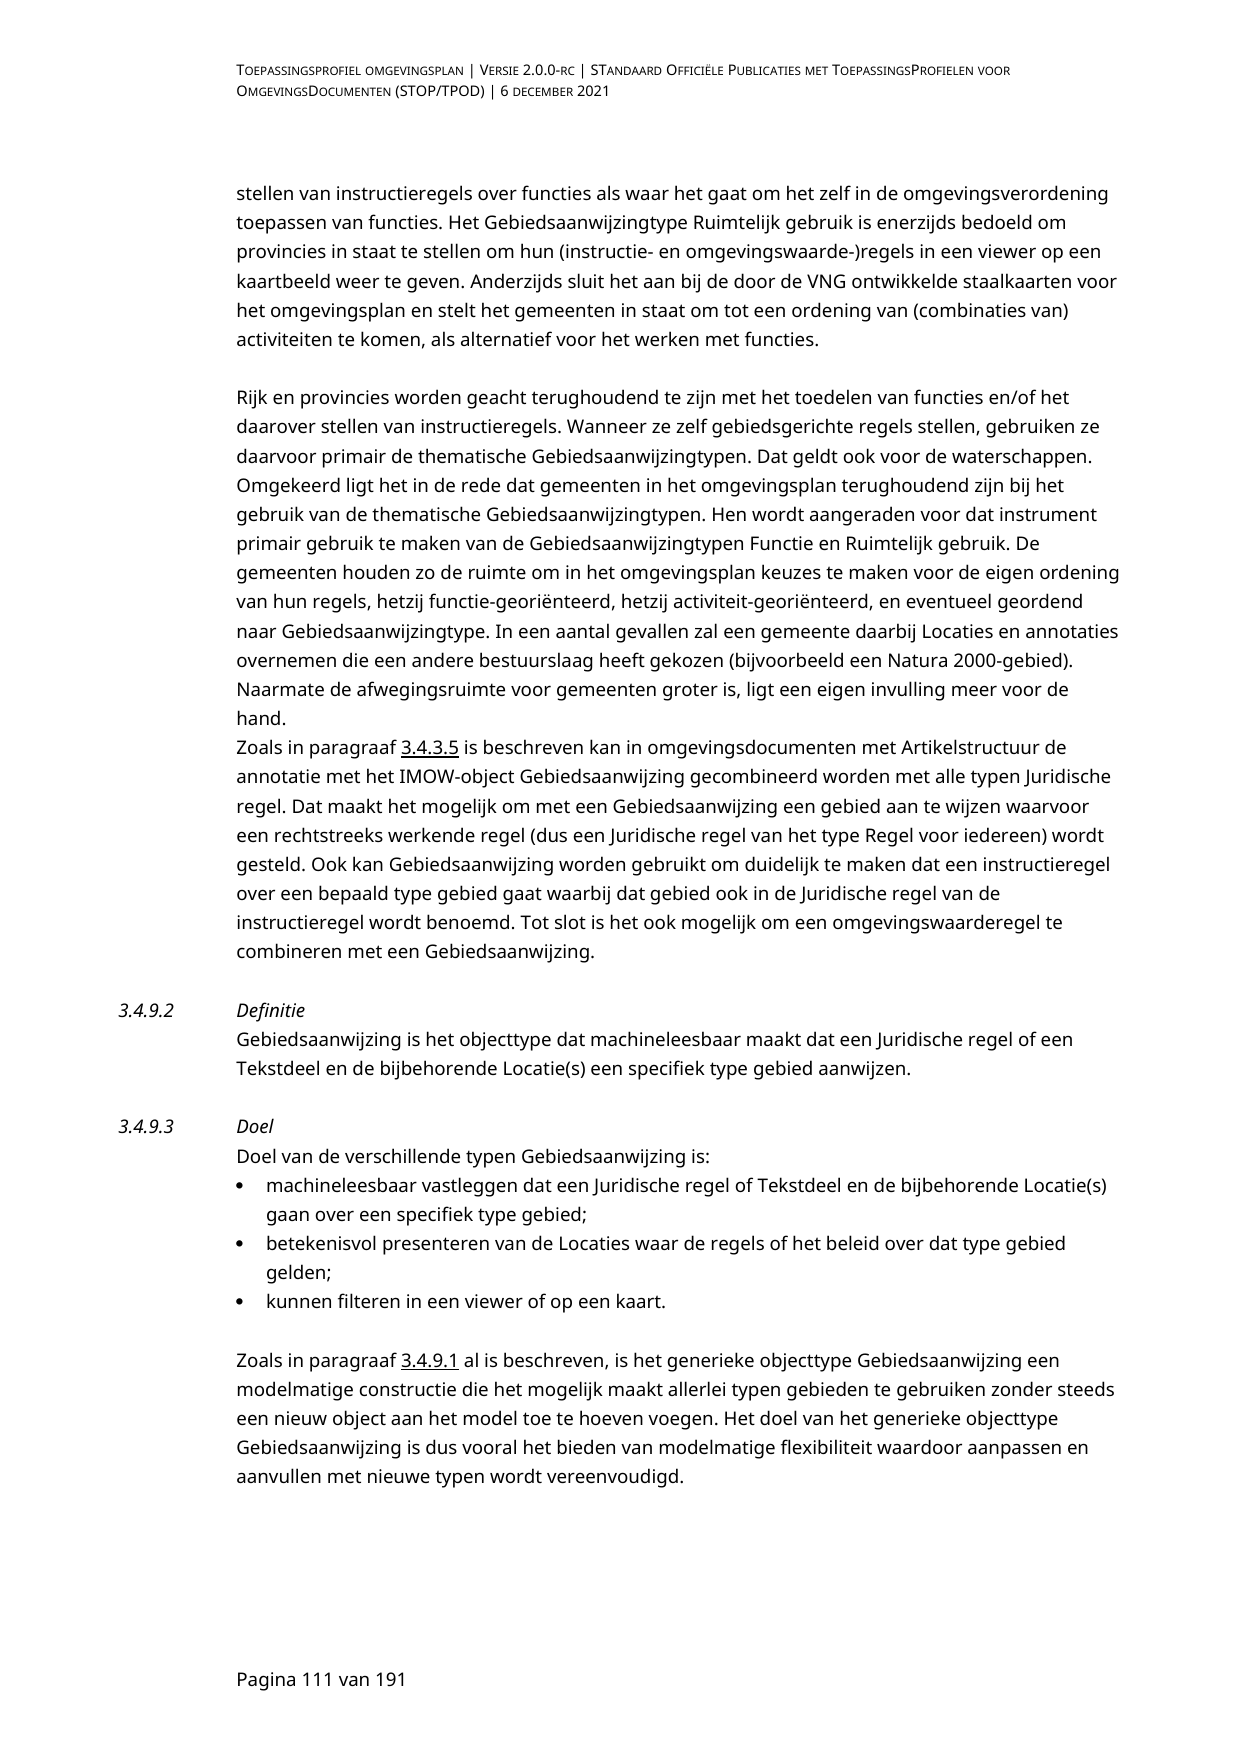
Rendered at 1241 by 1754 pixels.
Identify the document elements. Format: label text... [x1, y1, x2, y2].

text machineleesbaar vastleggen dat een Juridische regel of Tekstdeel en de bijbehorende Locatie(s) gaan over een specifiek type gebied; [236, 1169, 1122, 1227]
text Omgekeerd ligt het in de rede dat gemeenten in het omgevingsplan terughoudend zijn bij het gebruik van de thematische Gebiedsaanwijzingtypen. Hen wordt aangeraden voor dat instrument primair gebruik te maken van de Gebiedsaanwijzingtypen Functie en Ruimtelijk gebruik. De gemeenten houden zo de ruimte om in het omgevingsplan keuzes te maken voor de eigen ordening van hun regels, hetzij functie-georiënteerd, hetzij activiteit-georiënteerd, en eventueel geordend naar Gebiedsaanwijzingtype. In een aantal gevallen zal een gemeente daarbij Locaties en annotaties overnemen die een andere bestuurslaag heeft gekozen (bijvoorbeeld een Natura 2000-gebied). Naarmate de afwegingsruimte voor gemeenten groter is, ligt een eigen invulling meer voor de hand. [236, 469, 1122, 731]
text Doel van de verschillende typen Gebiedsaanwijzing is: [236, 1140, 1122, 1169]
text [236, 177, 1122, 352]
text Gebiedsaanwijzing is het objecttype dat machineleesbaar maakt dat een Juridische regel of een Tekstdeel en de bijbehorende Locatie(s) een specifiek type gebied aanwijzen. [236, 1023, 1122, 1081]
text Rijk en provincies worden geacht terughoudend te zijn met het toedelen van functies en/of het daarover stellen van instructieregels. Wanneer ze zelf gebiedsgerichte regels stellen, gebruiken ze daarvoor primair de thematische Gebiedsaanwijzingtypen. Dat geldt ook voor de waterschappen. [236, 381, 1122, 469]
text Zoals in paragraaf 6.4.3.5 is beschreven kan in omgevingsdocumenten met Artikelstructuur de annotatie met het IMOW-object Gebiedsaanwijzing gecombineerd worden met alle typen Juridische regel. Dat maakt het mogelijk om met een Gebiedsaanwijzing een gebied aan te wijzen waarvoor een rechtstreeks werkende regel (dus een Juridische regel van het type Regel voor iedereen) wordt gesteld. Ook kan Gebiedsaanwijzing worden gebruikt om duidelijk te maken dat een instructieregel over een bepaald type gebied gaat waarbij dat gebied ook in de Juridische regel van de instructieregel wordt benoemd. Tot slot is het ook mogelijk om een omgevingswaarderegel te combineren met een Gebiedsaanwijzing. [236, 731, 1122, 965]
text kunnen filteren in een viewer of op een kaart. [236, 1286, 1122, 1315]
text Zoals in paragraaf 6.4.9.1 al is beschreven, is het generieke objecttype Gebiedsaanwijzing een modelmatige constructie die het mogelijk maakt allerlei typen gebieden te gebruiken zonder steeds een nieuw object aan het model toe te hoeven voegen. Het doel van het generieke objecttype Gebiedsaanwijzing is dus vooral het bieden van modelmatige flexibiliteit waardoor aanpassen en aanvullen met nieuwe typen wordt vereenvoudigd. [236, 1344, 1122, 1490]
text betekenisvol presenteren van de Locaties waar de regels of het beleid over dat type gebied gelden; [236, 1227, 1122, 1286]
subtitle Doel [118, 1111, 1122, 1140]
subtitle Definitie [118, 994, 1122, 1023]
